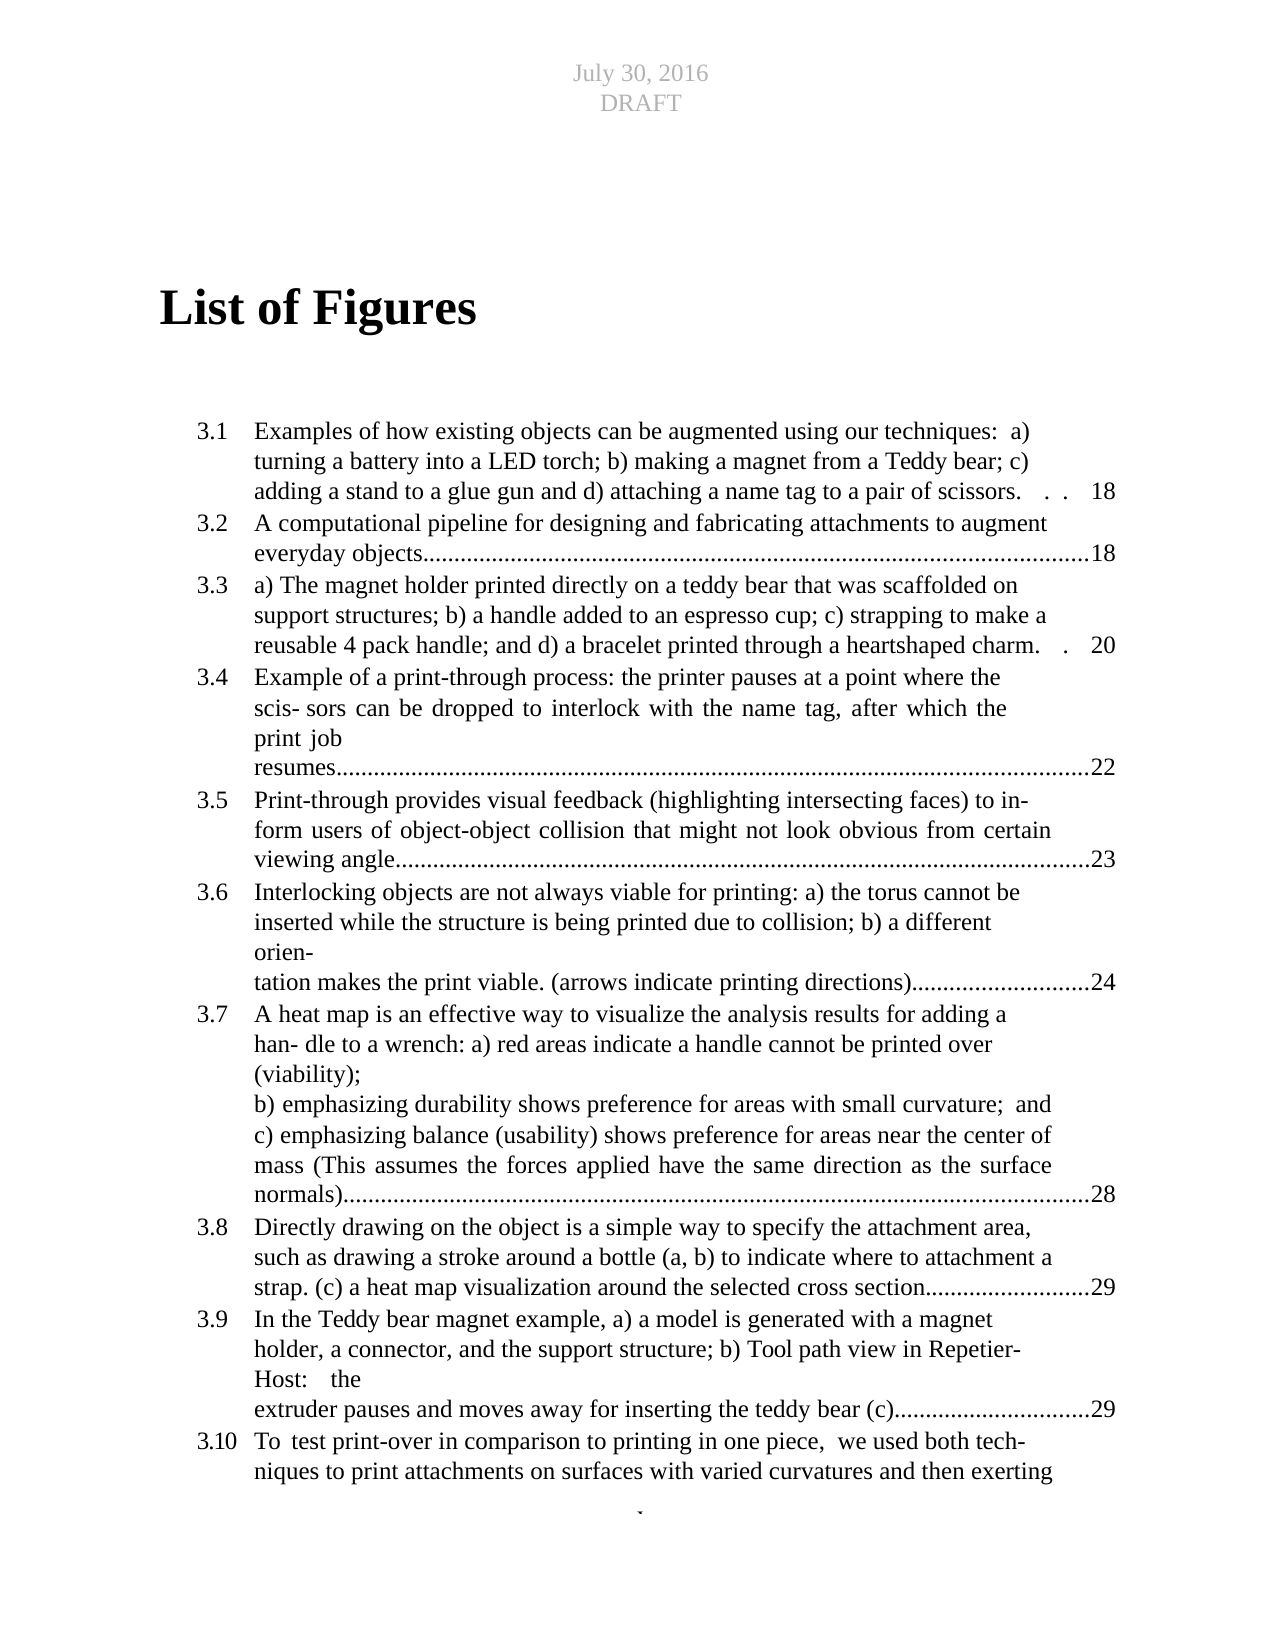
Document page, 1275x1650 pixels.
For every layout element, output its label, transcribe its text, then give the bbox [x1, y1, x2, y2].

list Directly drawing on the object is a simple way to specify the attachment area, such as drawing a stroke around a bottle (a, b) to indicate where to attachment a [197, 1212, 1052, 1271]
list Interlocking objects are not always viable for printing: a) the torus cannot be inserted while the structure is being printed due to collision; b) a different orien- [197, 877, 1052, 966]
text extruder pauses and moves away for inserting the teddy bear (c). 29 [254, 1394, 1127, 1423]
text normals). 28 [254, 1180, 1127, 1209]
text strap. (c) a heat map visualization around the selected cross section. 29 [254, 1272, 1127, 1301]
list Examples of how existing objects can be augmented using our techniques: a) turning a battery into a LED torch; b) making a magnet from a Teddy bear; c) adding a stand to a glue gun and d) attaching a name tag to a pair of scissors. . . 18 [197, 416, 1116, 505]
list emphasizing balance (usability) shows preference for areas near the center of mass (This assumes the forces applied have the same direction as the surface [254, 1120, 1052, 1178]
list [197, 1426, 1116, 1485]
list a) The magnet holder printed directly on a teddy bear that was scaffolded on support structures; b) a handle added to an espresso cup; c) strapping to make a reusable 4 pack handle; and d) a bracelet printed through a heartshaped charm. . 20 [197, 570, 1116, 659]
list A computational pipeline for designing and fabricating attachments to augment everyday objects. 18 [197, 508, 1116, 567]
list A heat map is an effective way to visualize the analysis results for adding a han- dle to a wrench: a) red areas indicate a handle cannot be printed over (viability); [197, 999, 1052, 1088]
text resumes. 22 [254, 753, 1127, 782]
text tation makes the print viable. (arrows indicate printing directions). 24 [254, 967, 1127, 996]
text List of Figures [159, 277, 1127, 335]
list In the Teddy bear magnet example, a) a model is generated with a magnet holder, a connector, and the support structure; b) Tool path view in Repetier-Host: the [197, 1304, 1052, 1393]
list emphasizing durability shows preference for areas with small curvature; and [254, 1089, 1127, 1118]
text viewing angle. 23 [254, 845, 1127, 874]
list Print-through provides visual feedback (highlighting intersecting faces) to in- form users of object-object collision that might not look obvious from certain [197, 785, 1052, 844]
list Example of a print-through process: the printer pauses at a point where the scis- sors can be dropped to interlock with the name tag, after which the print job [197, 662, 1052, 751]
